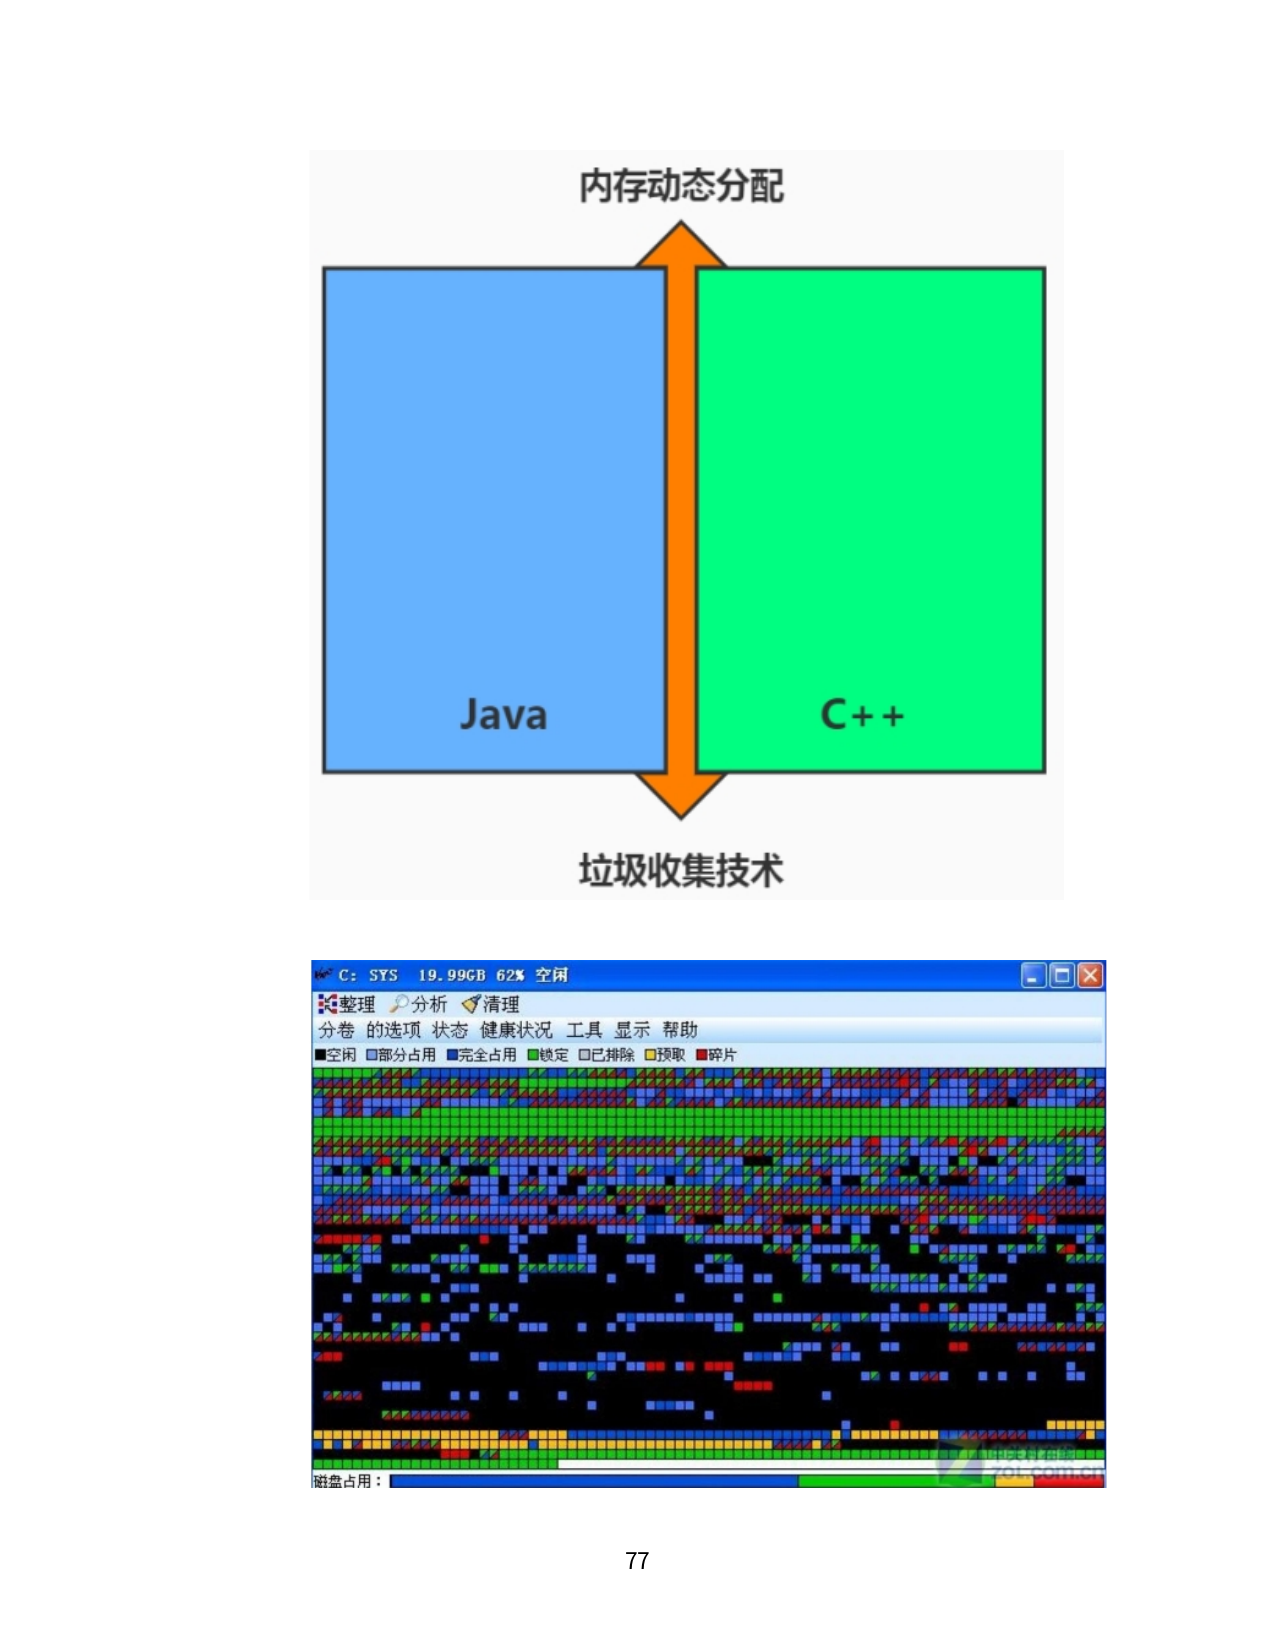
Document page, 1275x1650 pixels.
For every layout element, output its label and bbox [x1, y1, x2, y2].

picture [309, 150, 1064, 900]
picture [309, 960, 1107, 1488]
